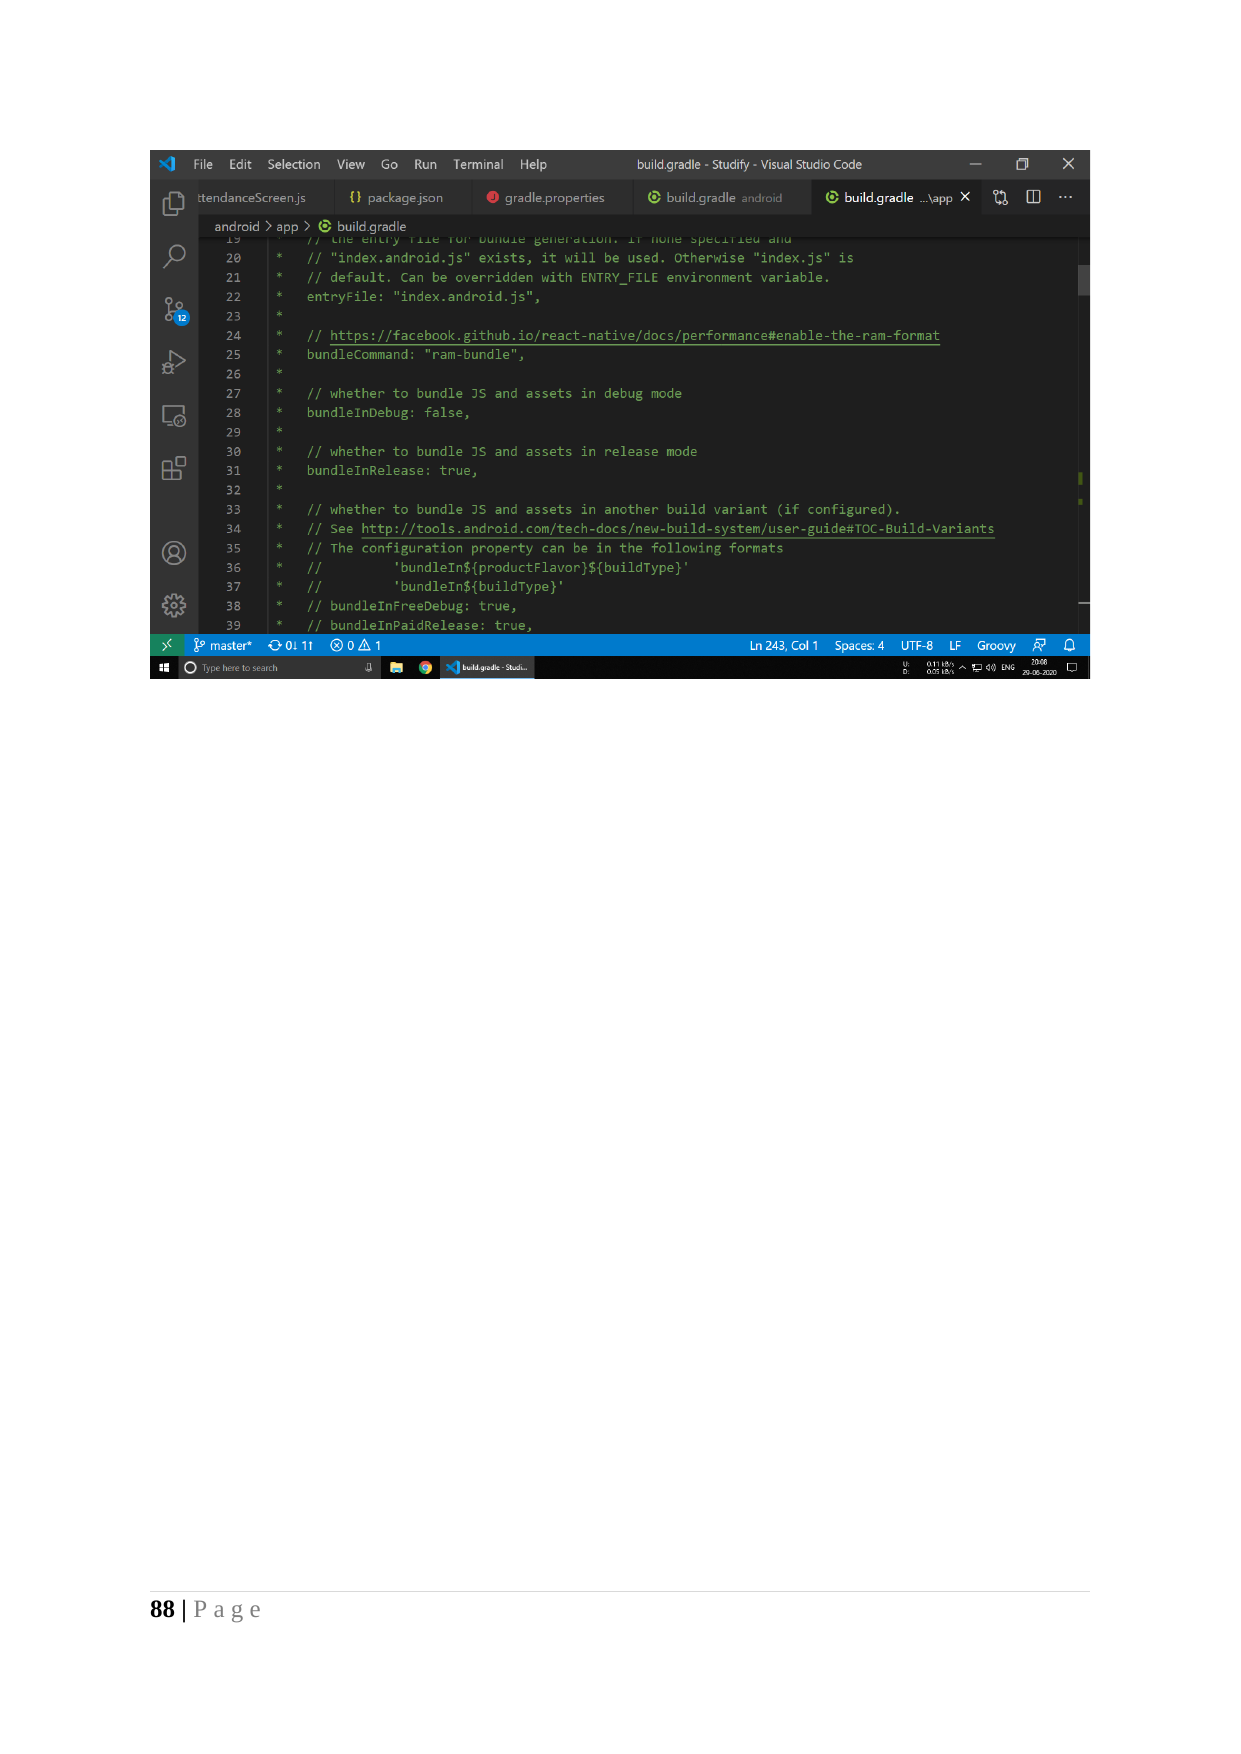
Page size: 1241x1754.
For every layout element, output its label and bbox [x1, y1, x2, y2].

picture [150, 150, 1091, 679]
